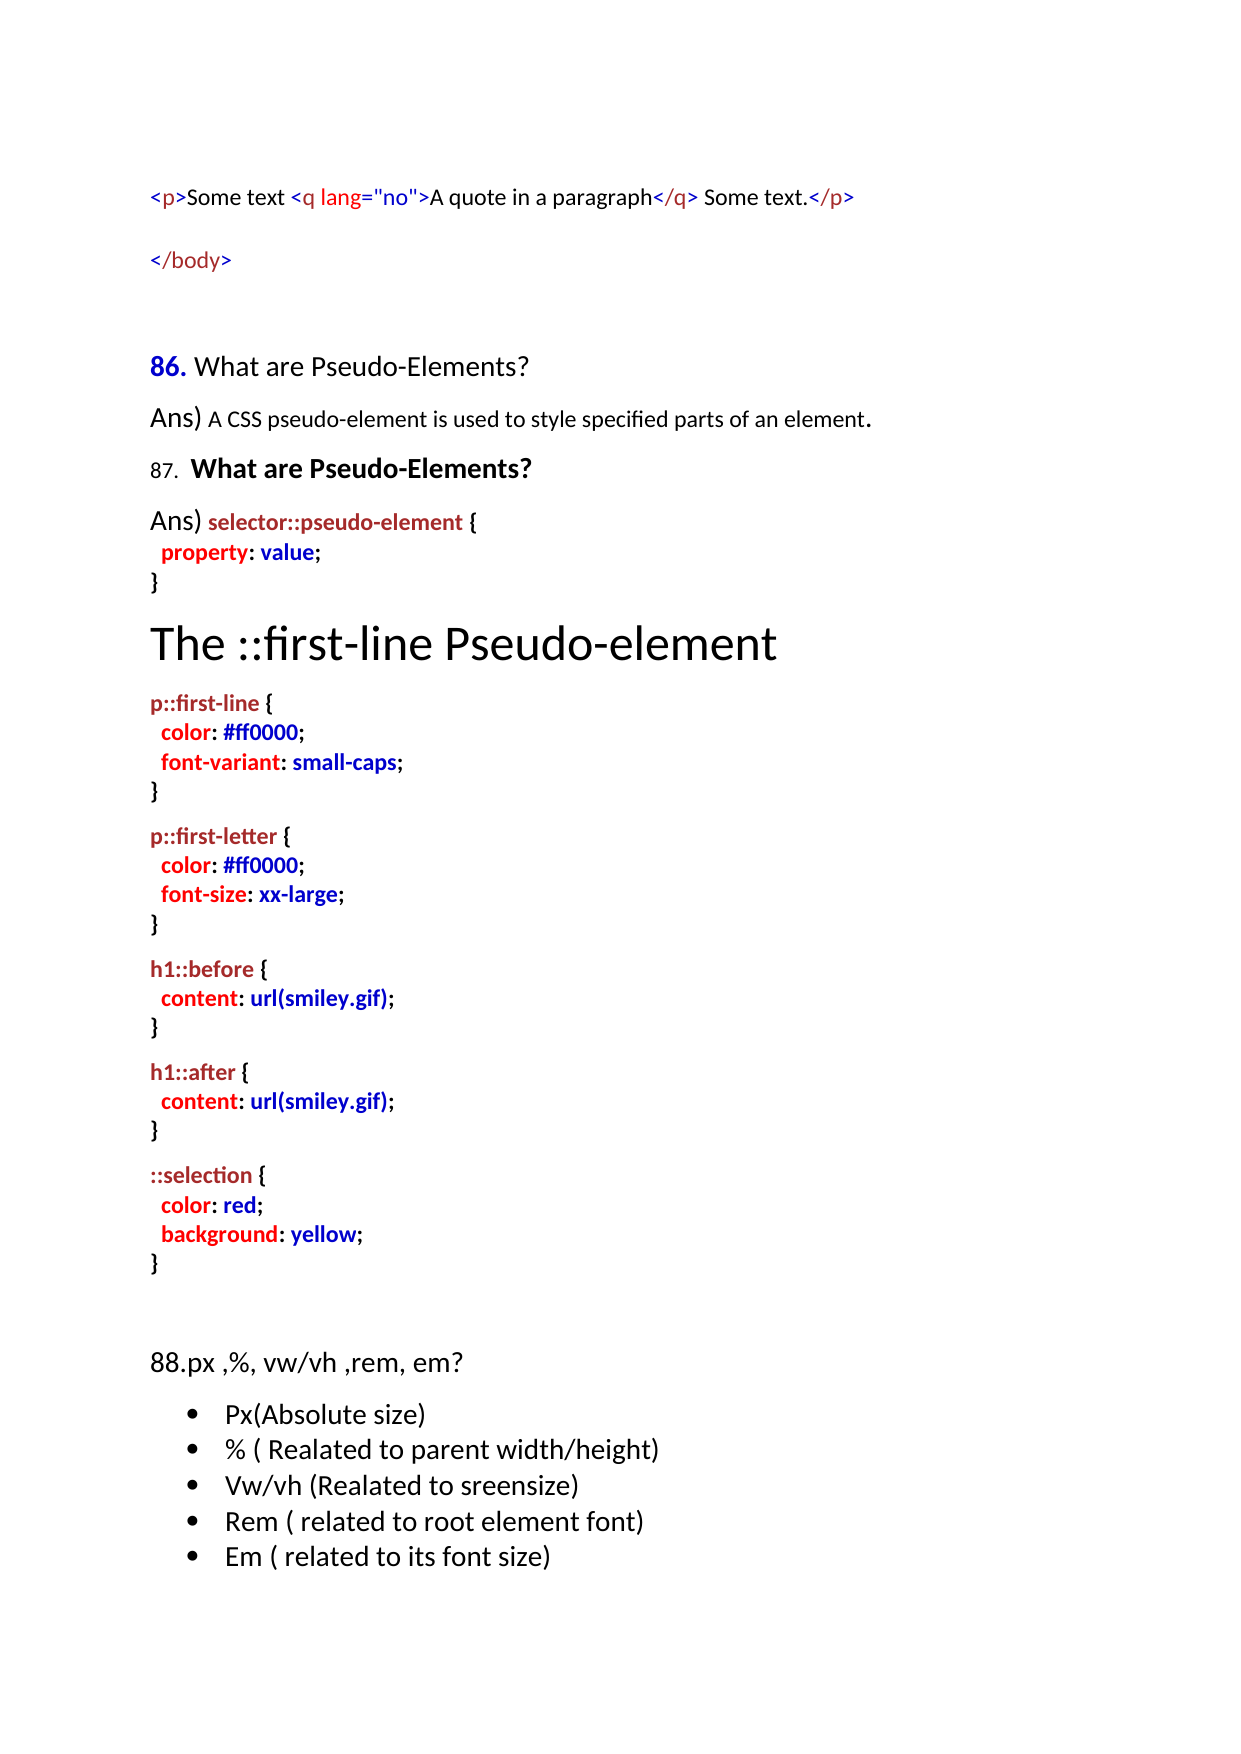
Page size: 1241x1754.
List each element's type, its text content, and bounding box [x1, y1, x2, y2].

subtitle Ans) selector::pseudo-element { property: value; } [150, 502, 1090, 596]
subtitle Vw/vh (Realated to sreensize) [187, 1467, 1090, 1503]
subtitle % ( Realated to parent width/height) [187, 1431, 1090, 1467]
subtitle h1::after { content: url(smiley.gif); } [158, 1057, 1090, 1145]
subtitle 86. What are Pseudo-Elements? [150, 348, 1090, 384]
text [150, 150, 1090, 274]
subtitle p::first-letter { color: #ff0000; font-size: xx-large; } [150, 821, 1090, 938]
subtitle Em ( related to its font size) [187, 1538, 1090, 1574]
subtitle 87. What are Pseudo-Elements? [150, 451, 1090, 486]
subtitle The ::first-line Pseudo-element [150, 612, 1090, 673]
subtitle h1::before { content: url(smiley.gif); } [158, 954, 1090, 1041]
subtitle p::first-line { color: #ff0000; font-variant: small-caps; } [150, 688, 1090, 805]
subtitle ::selection { color: red; background: yellow; } [158, 1161, 1090, 1278]
subtitle Rem ( related to root element font) [187, 1503, 1090, 1538]
subtitle Px(Absolute size) [187, 1396, 1090, 1431]
subtitle Ans) A CSS pseudo-element is used to style specified parts of an element. [150, 399, 1090, 435]
subtitle 88.px ,%, vw/vh ,rem, em? [150, 1344, 1090, 1380]
